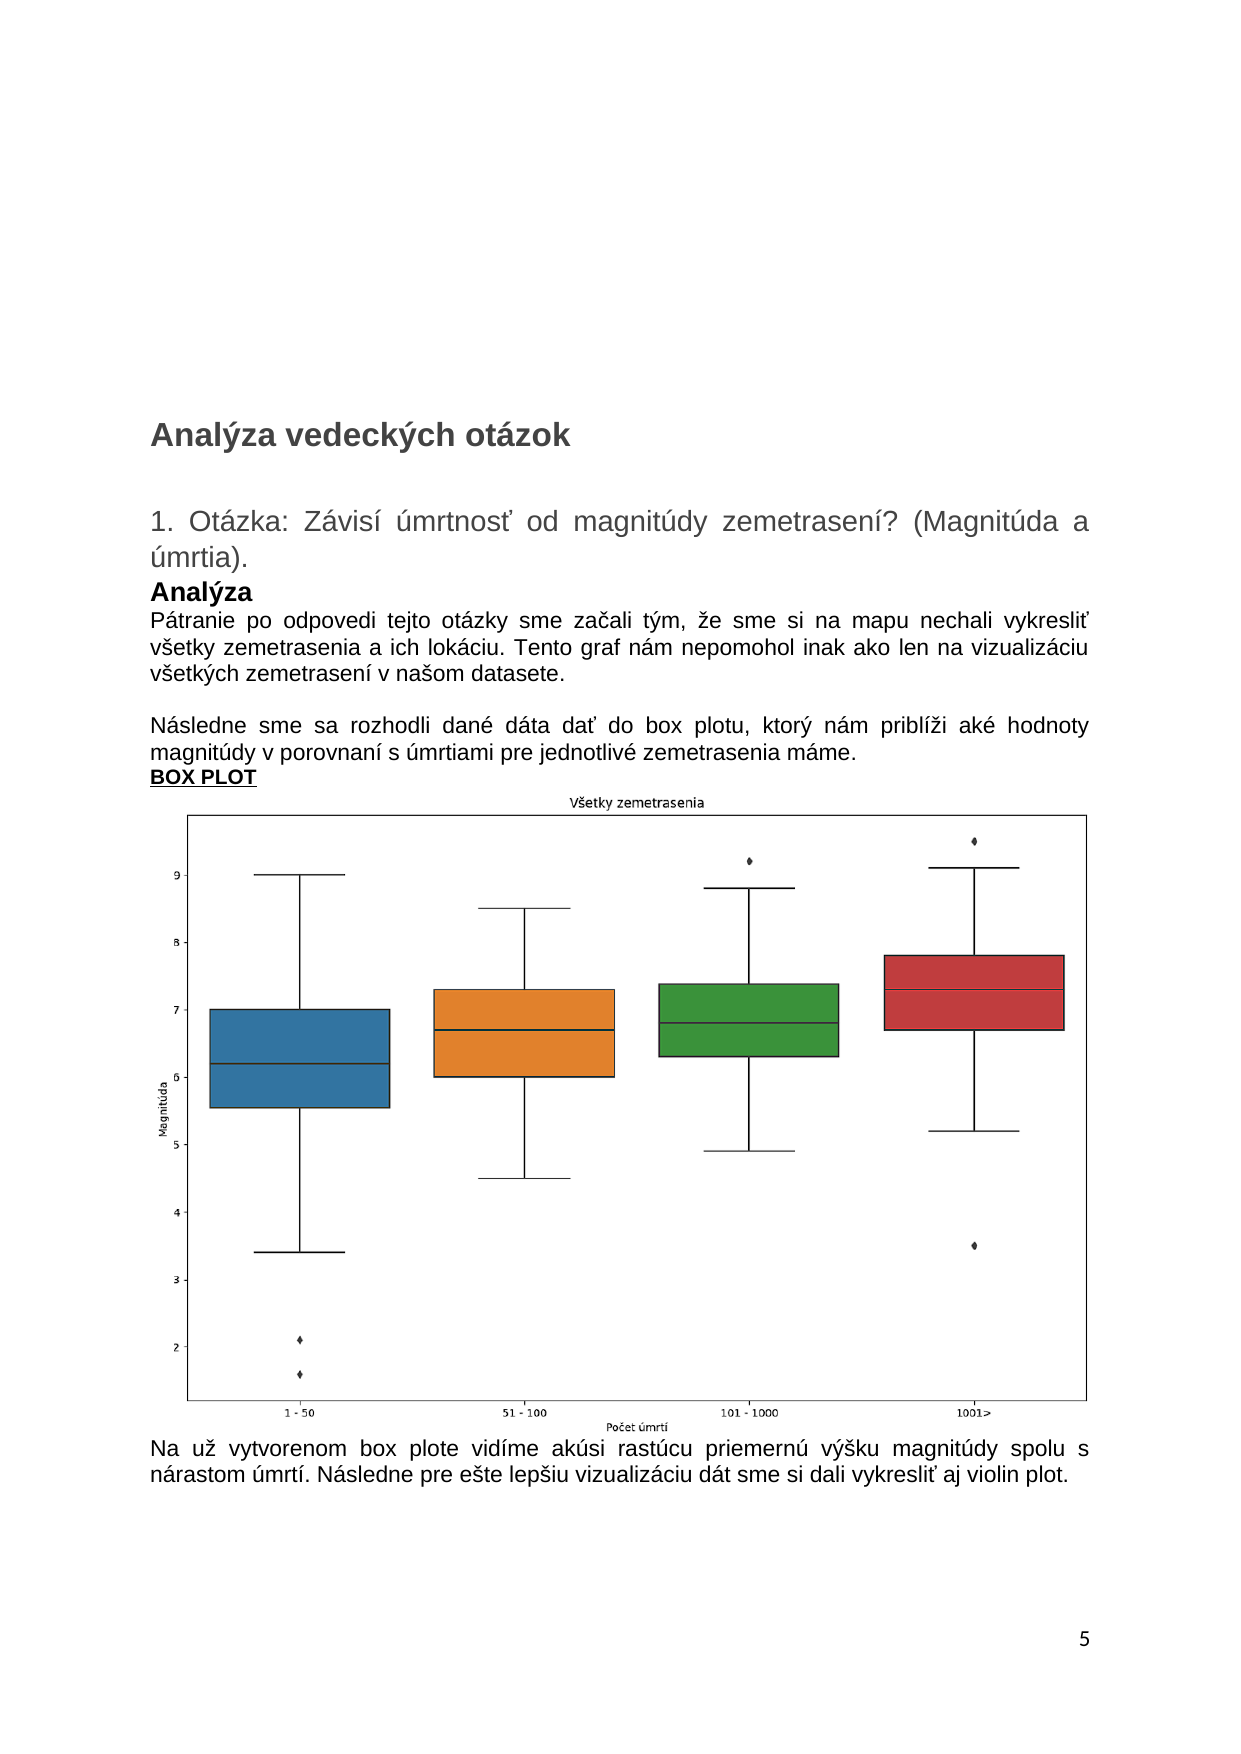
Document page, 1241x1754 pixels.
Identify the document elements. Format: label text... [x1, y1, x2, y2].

text BOX PLOT [150, 765, 1090, 789]
subtitle 1. Otázka: Závisí úmrtnosť od magnitúdy zemetrasení? (Magnitúda a úmrtia). [150, 503, 1090, 573]
picture [150, 789, 1091, 1435]
text Následne sme sa rozhodli dané dáta dať do box plotu, ktorý nám priblíži aké hodnoty magnitúdy v porovnaní s úmrtiami pre jednotlivé zemetrasenia máme. [150, 712, 1090, 765]
text Na už vytvorenom box plote vidíme akúsi rastúcu priemernú výšku magnitúdy spolu s nárastom úmrtí. Následne pre ešte lepšiu vizualizáciu dát sme si dali vykresliť aj violin plot. [150, 1435, 1090, 1487]
subtitle Analýza vedeckých otázok [150, 415, 1090, 454]
text Analýza [150, 576, 1090, 607]
text Pátranie po odpovedi tejto otázky sme začali tým, že sme si na mapu nechali vykresliť všetky zemetrasenia a ich lokáciu. Tento graf nám nepomohol inak ako len na vizualizáciu všetkých zemetrasení v našom datasete. [150, 607, 1090, 686]
